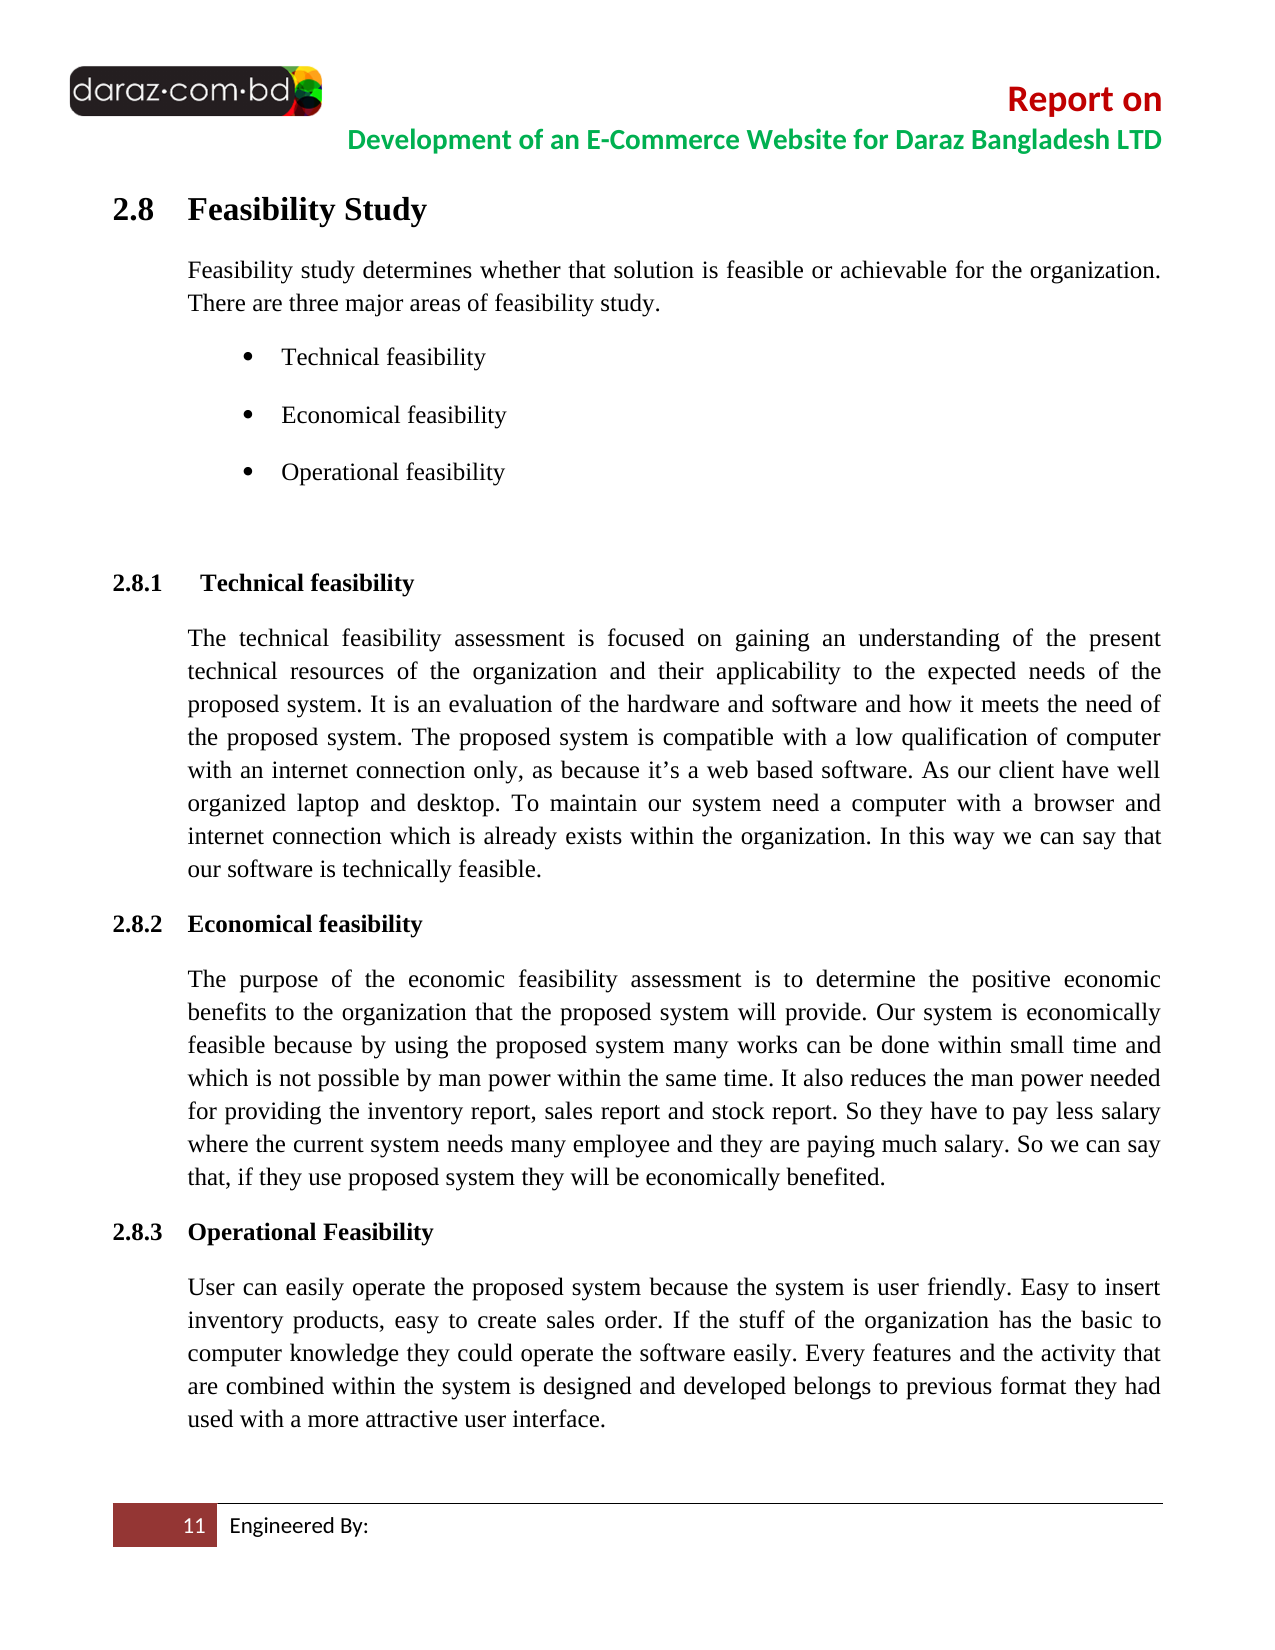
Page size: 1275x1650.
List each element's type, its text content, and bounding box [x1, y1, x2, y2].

list Operational Feasibility [112, 1217, 1162, 1246]
list Technical feasibility [112, 568, 1162, 597]
list The purpose of the economic feasibility assessment is to determine the positive economic benefits to the organization that the proposed system will provide. Our system is economically feasible because by using the proposed system many works can be done within small time and which is not possible by man power within the same time. It also reduces the man power needed for providing the inventory report, sales report and stock report. So they have to pay less salary where the current system needs many employee and they are paying much salary. So we can say that, if they use proposed system they will be economically benefited. [187, 964, 1162, 1191]
picture [69, 26, 323, 159]
list Economical feasibility [112, 909, 1162, 938]
list Feasibility Study [112, 189, 1162, 228]
list Feasibility study determines whether that solution is feasible or achievable for the organization. There are three major areas of feasibility study. [187, 256, 1162, 317]
list The technical feasibility assessment is focused on gaining an understanding of the present technical resources of the organization and their applicability to the expected needs of the proposed system. It is an evaluation of the hardware and software and how it meets the need of the proposed system. The proposed system is compatible with a low qualification of computer with an internet connection only, as because it’s a web based software. As our client have well organized laptop and desktop. To maintain our system need a computer with a browser and internet connection which is already exists within the organization. In this way we can say that our software is technically feasible. [187, 623, 1162, 883]
list Operational feasibility [244, 457, 1162, 486]
list Technical feasibility [244, 342, 1162, 371]
list User can easily operate the proposed system because the system is user friendly. Easy to insert inventory products, easy to create sales order. If the stuff of the organization has the basic to computer knowledge they could operate the software easily. Every features and the activity that are combined within the system is designed and developed belongs to previous format they had used with a more attractive user interface. [187, 1272, 1162, 1433]
list Economical feasibility [244, 400, 1162, 429]
